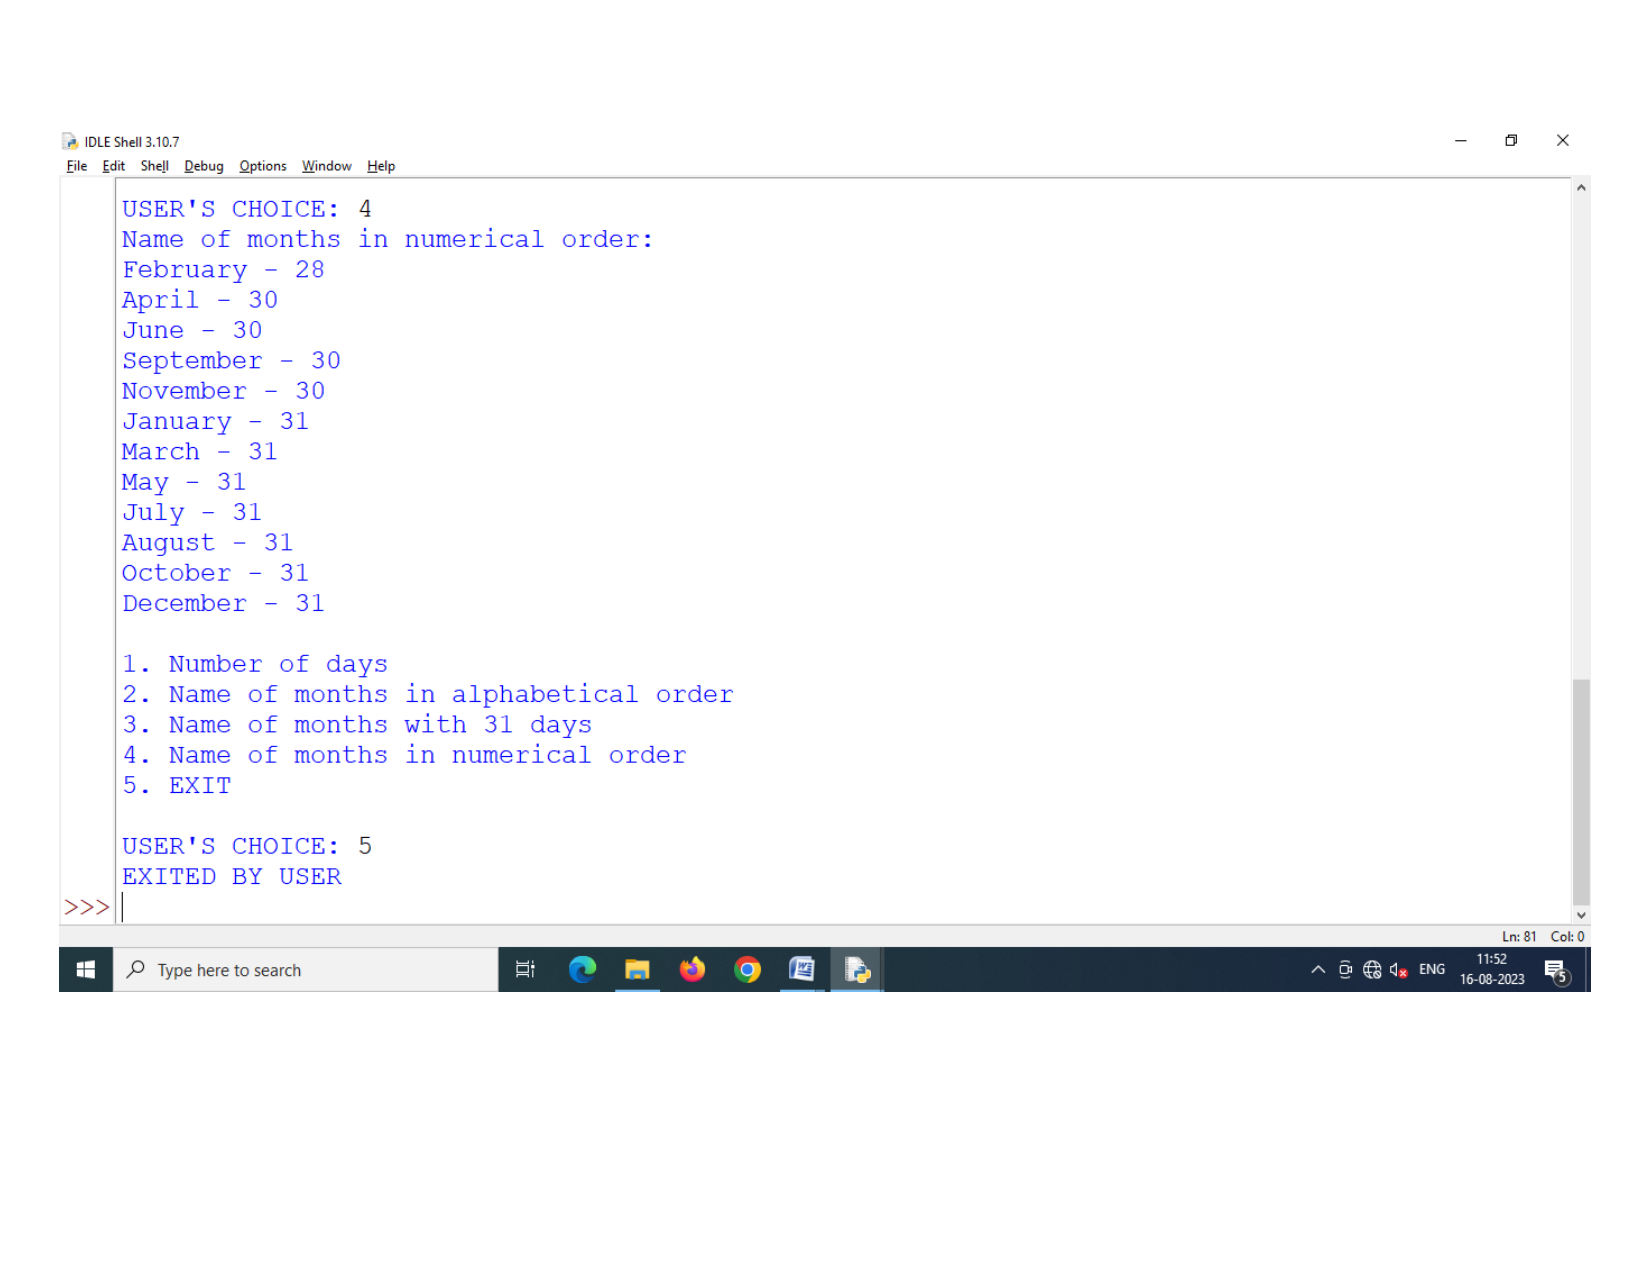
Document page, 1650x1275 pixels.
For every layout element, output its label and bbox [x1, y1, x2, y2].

picture [59, 129, 1591, 992]
